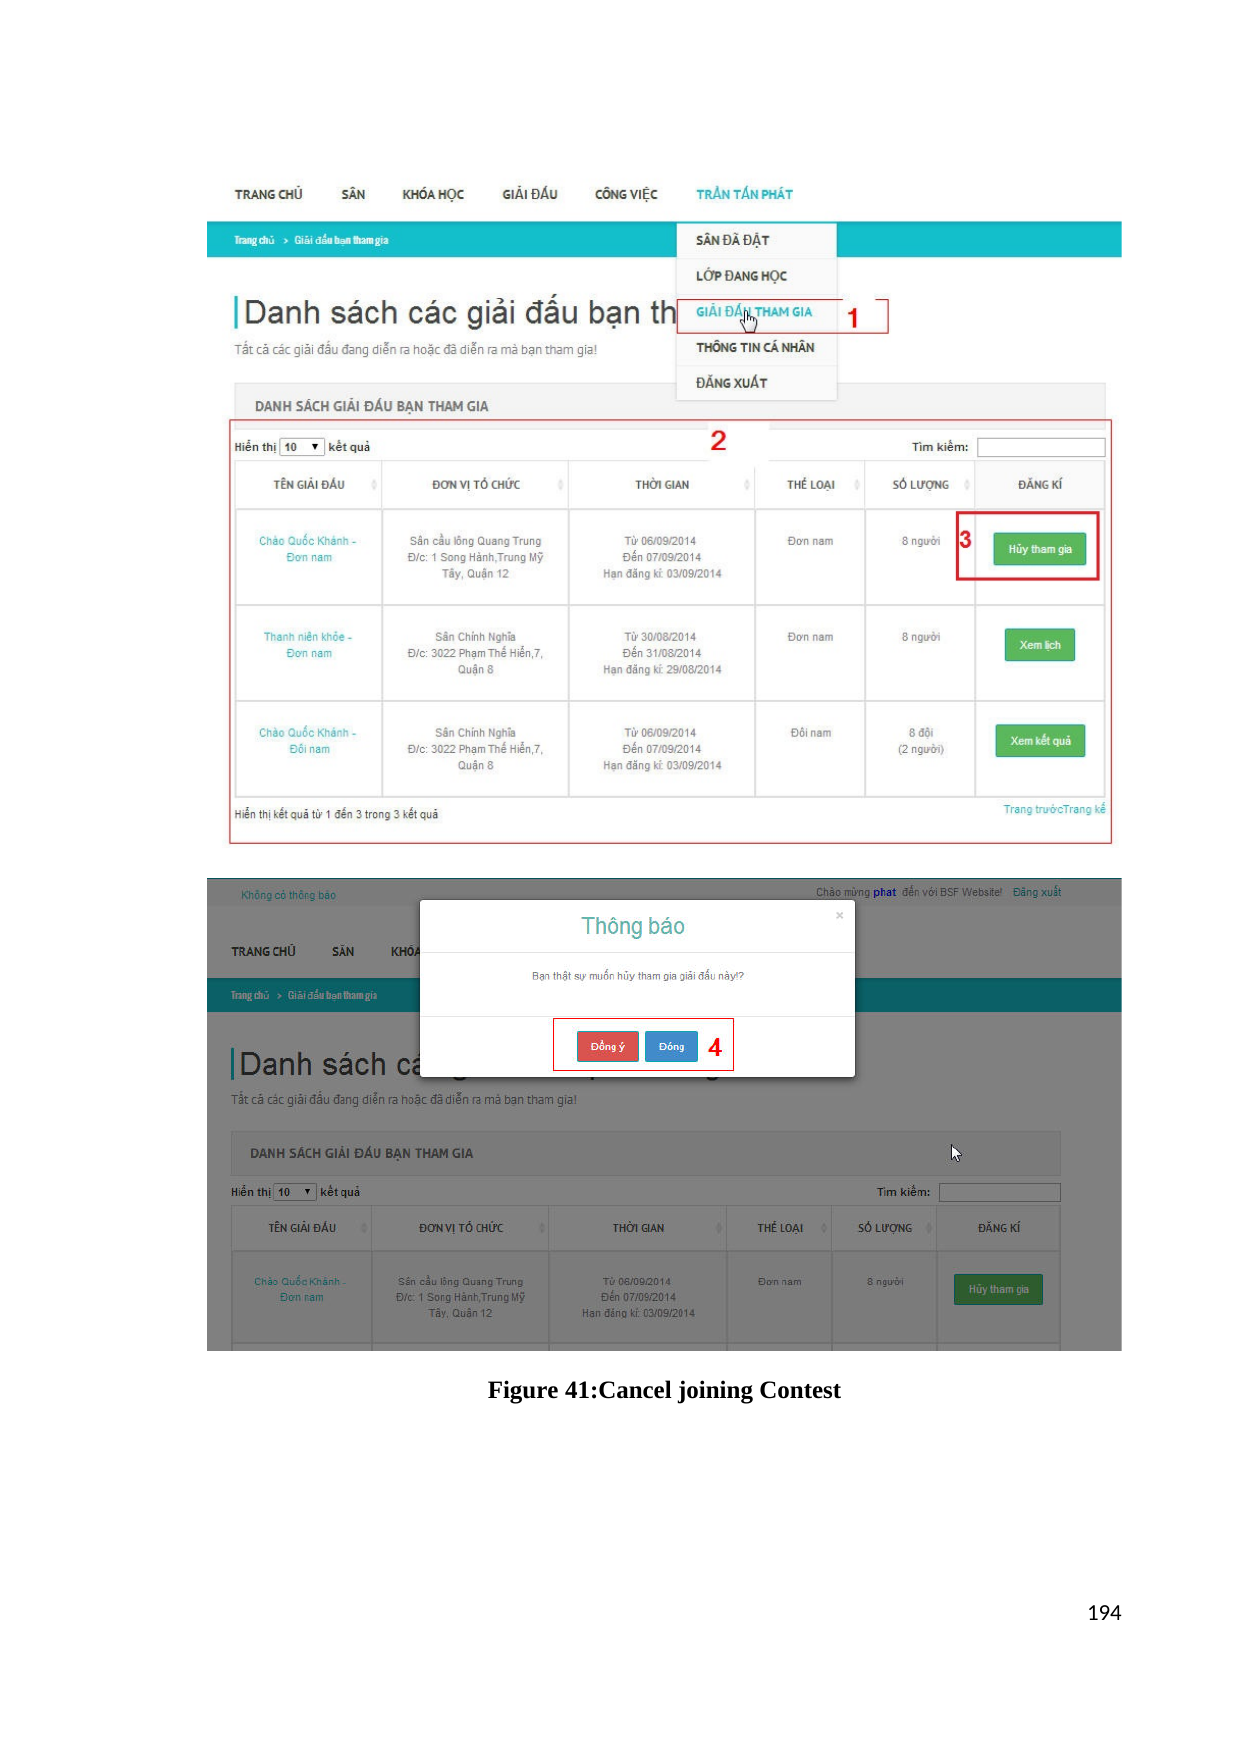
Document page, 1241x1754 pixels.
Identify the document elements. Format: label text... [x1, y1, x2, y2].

picture [207, 878, 1122, 1351]
picture [207, 147, 1122, 854]
